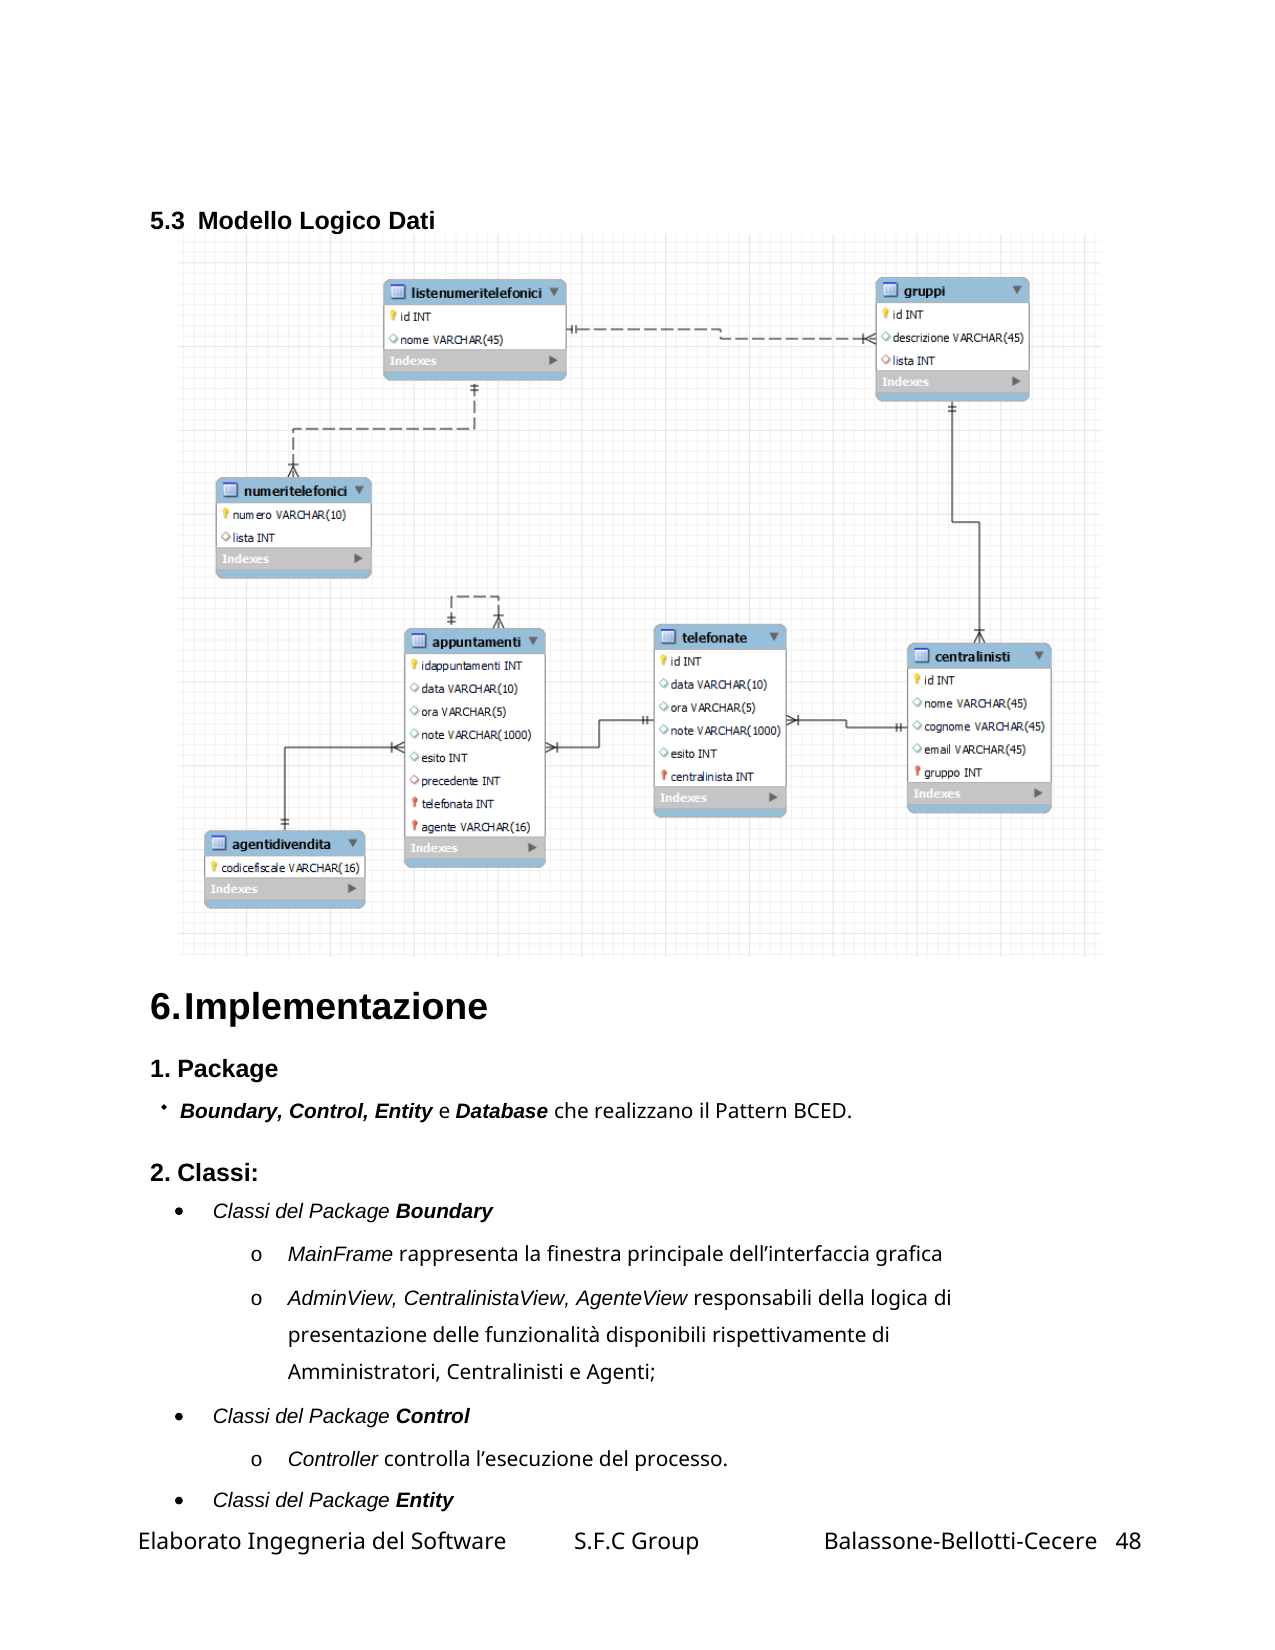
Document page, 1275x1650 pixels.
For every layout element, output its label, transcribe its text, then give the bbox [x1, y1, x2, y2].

picture [178, 234, 1102, 957]
list Classi del Package Entity [175, 1488, 1137, 1512]
subtitle Package [150, 1054, 1137, 1083]
list Classi del Package Control [175, 1404, 1137, 1428]
text Boundary, Control, Entity e Database che realizzano il Pattern BCED. [180, 1096, 1137, 1124]
list AdminView, CentralinistaView, AgenteView responsabili della logica di presentazione delle funzionalità disponibili rispettivamente di Amministratori, Centralinisti e Agenti; [250, 1283, 1042, 1385]
subtitle Classi: [150, 1158, 1137, 1187]
list MainFrame rappresenta la finestra principale dell’interfaccia grafica [250, 1239, 1137, 1268]
subtitle Implementazione [150, 984, 1137, 1028]
list Modello Logico Dati [150, 206, 1137, 235]
list Controller controlla l’esecuzione del processo. [250, 1444, 1137, 1473]
list Classi del Package Boundary [175, 1199, 1137, 1223]
